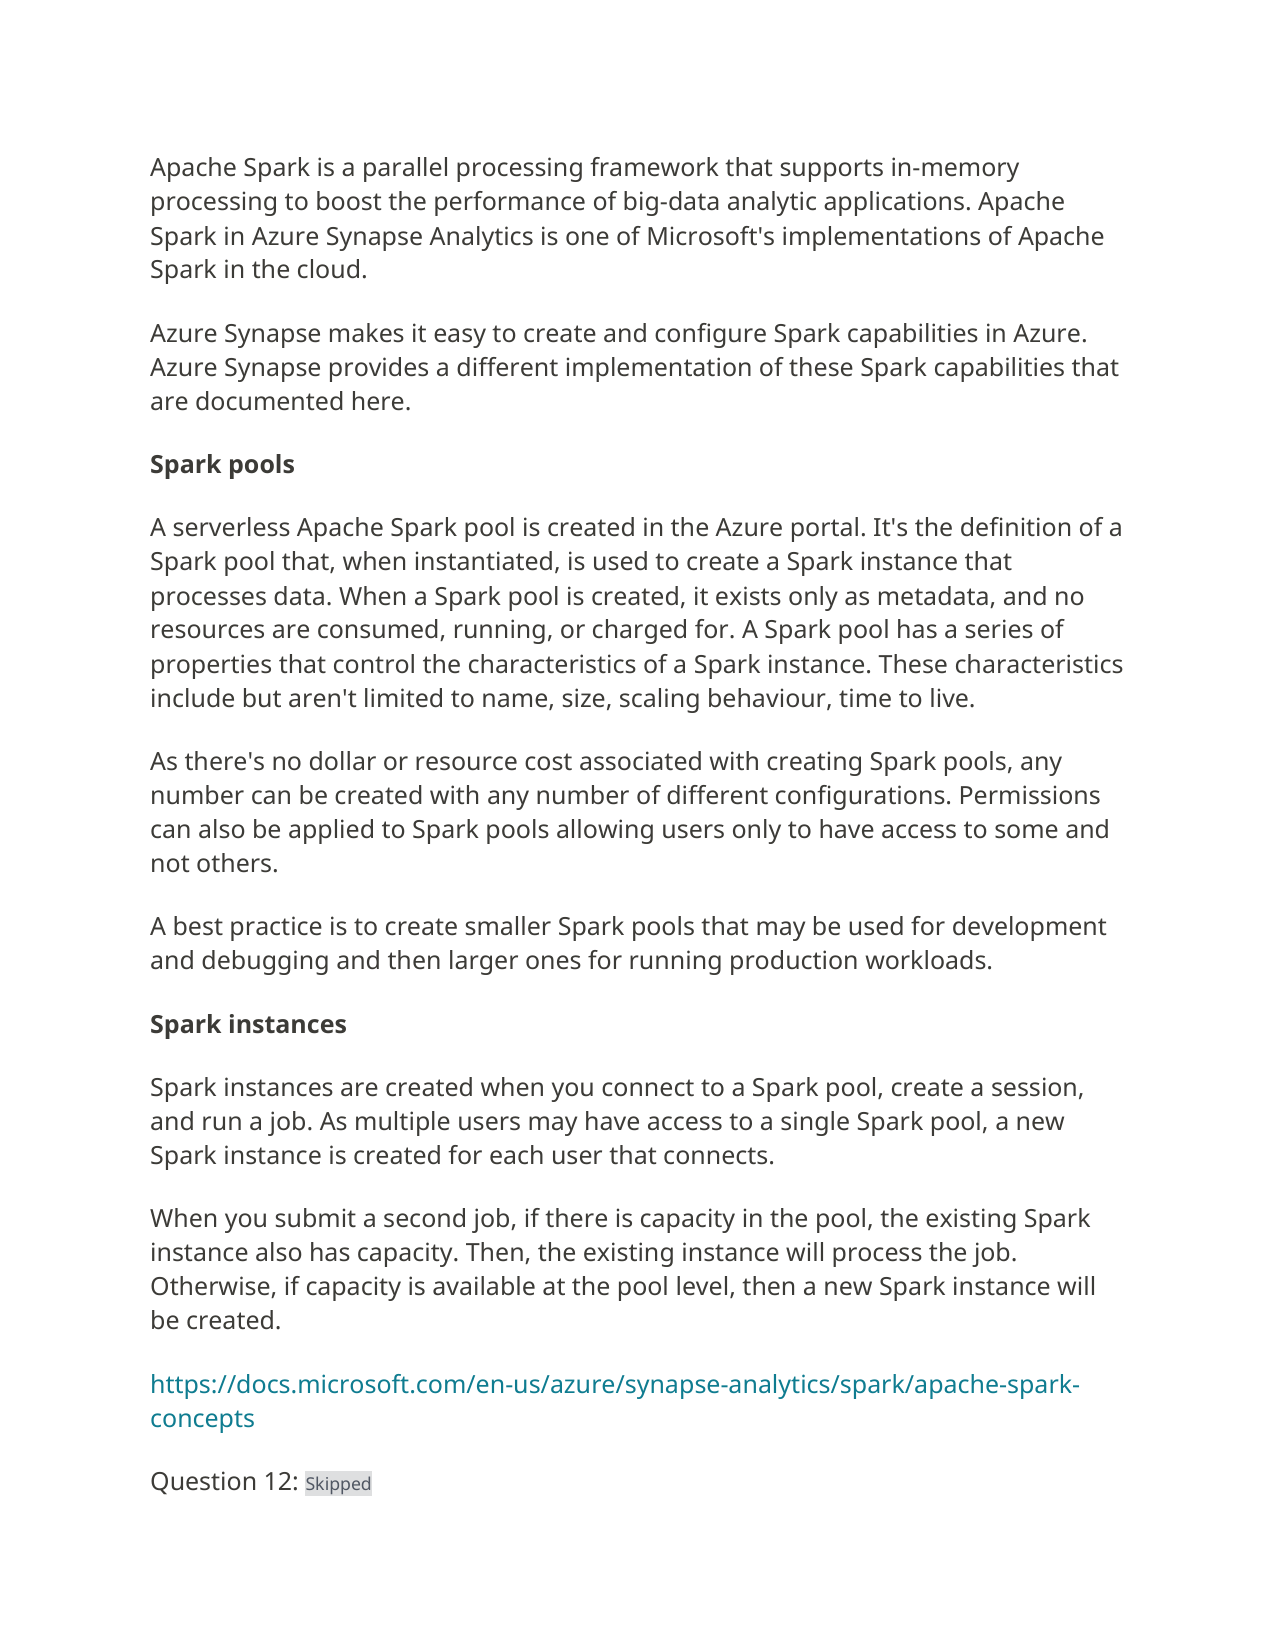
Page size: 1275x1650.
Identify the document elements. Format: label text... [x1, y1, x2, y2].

text Spark instances [150, 1006, 1125, 1040]
text Apache Spark is a parallel processing framework that supports in-memory processing to boost the performance of big-data analytic applications. Apache Spark in Azure Synapse Analytics is one of Microsoft's implementations of Apache Spark in the cloud. [150, 150, 1125, 286]
text Question 12: Skipped [150, 1463, 1125, 1498]
text https://docs.microsoft.com/en-us/azure/synapse-analytics/spark/apache-spark-concepts [150, 1366, 1125, 1434]
text When you submit a second job, if there is capacity in the pool, the existing Spark instance also has capacity. Then, the existing instance will process the job. Otherwise, if capacity is available at the pool level, then a new Spark instance will be created. [150, 1201, 1125, 1337]
text Azure Synapse makes it easy to create and configure Spark capabilities in Azure. Azure Synapse provides a different implementation of these Spark capabilities that are documented here. [150, 315, 1125, 418]
text As there's no dollar or resource cost associated with creating Spark pools, any number can be created with any number of different configurations. Permissions can also be applied to Spark pools allowing users only to have access to some and not others. [150, 743, 1125, 880]
text A best practice is to create smaller Spark pools that may be used for development and debugging and then larger ones for running production workloads. [150, 909, 1125, 977]
text Spark instances are created when you connect to a Spark pool, create a session, and run a job. As multiple users may have access to a single Spark pool, a new Spark instance is created for each user that connects. [150, 1069, 1125, 1172]
text Spark pools [150, 447, 1125, 481]
text A serverless Apache Spark pool is created in the Azure portal. It's the definition of a Spark pool that, when instantiated, is used to create a Spark instance that processes data. When a Spark pool is created, it exists only as metadata, and no resources are consumed, running, or charged for. A Spark pool has a series of properties that control the characteristics of a Spark instance. These characteristics include but aren't limited to name, size, scaling behaviour, time to live. [150, 510, 1125, 714]
